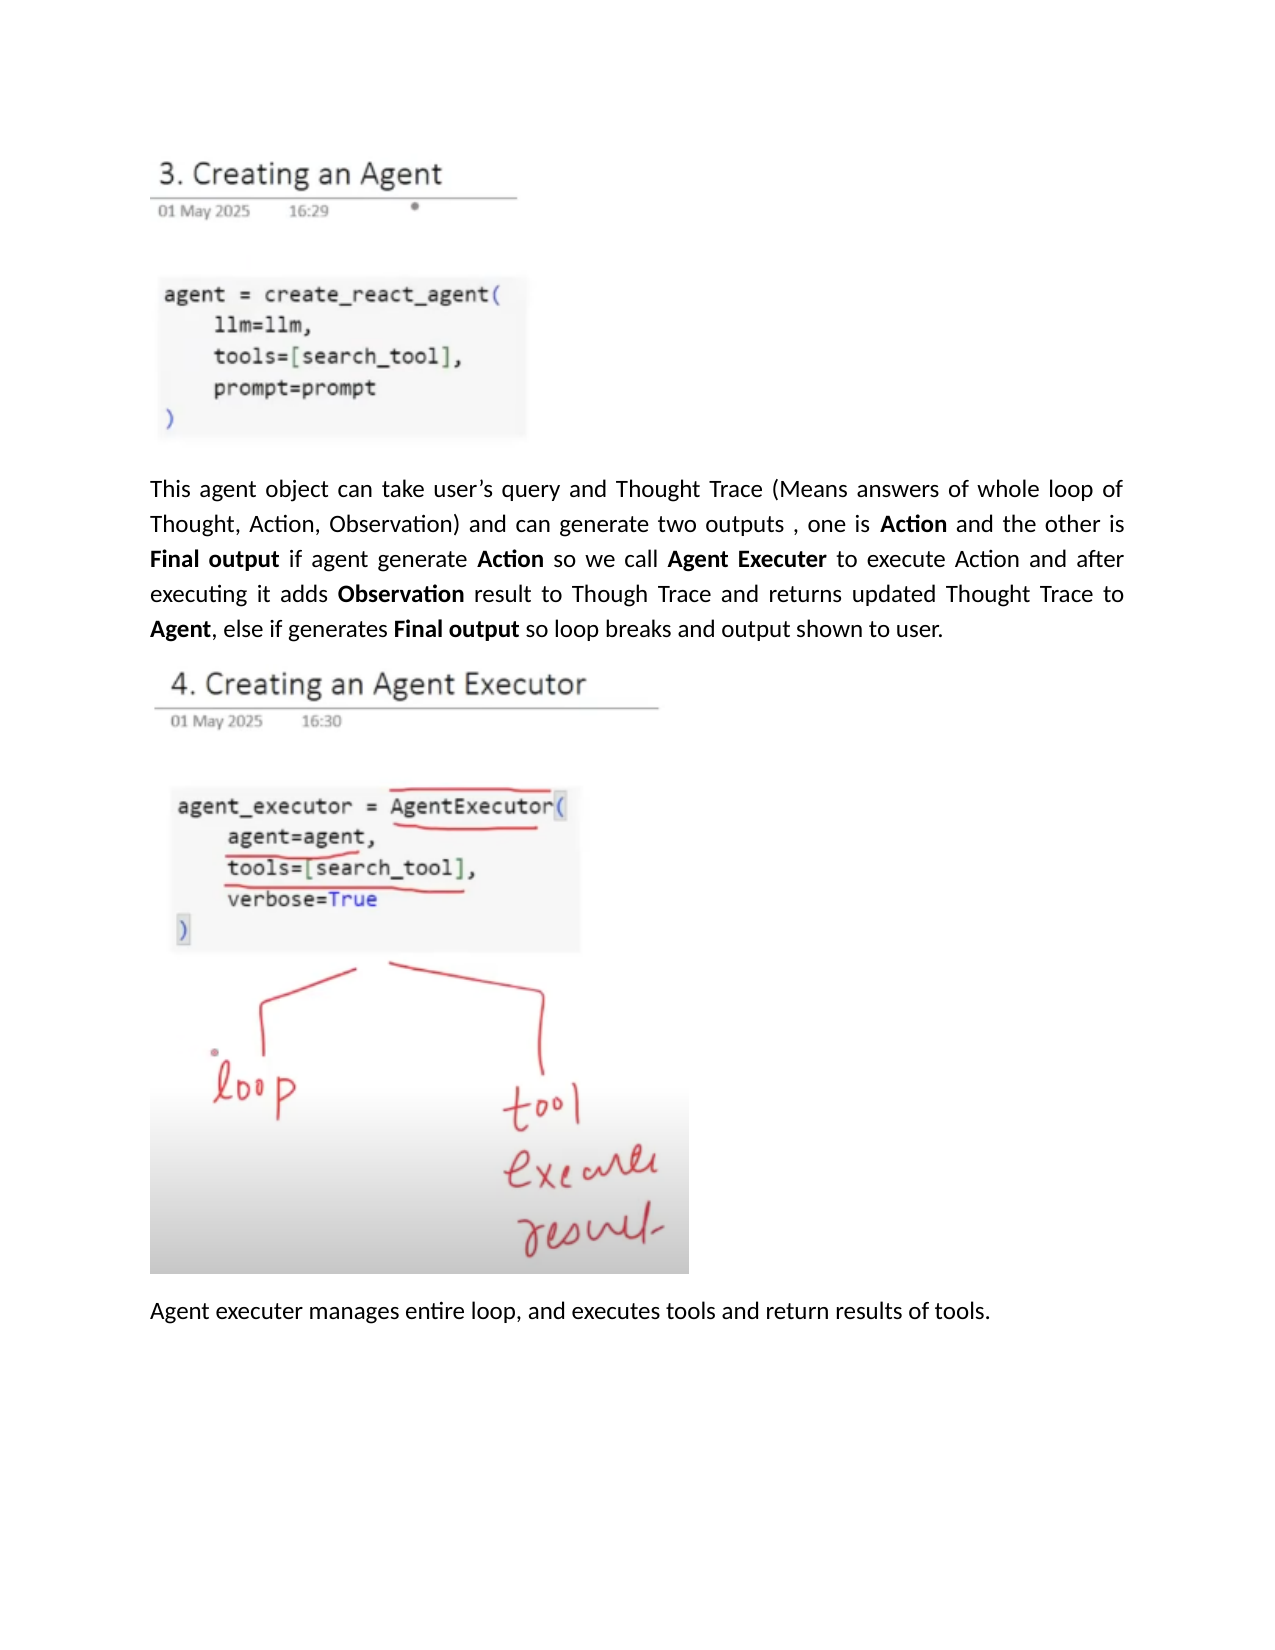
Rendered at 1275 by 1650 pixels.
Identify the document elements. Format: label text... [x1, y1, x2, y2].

picture [150, 664, 689, 1274]
text Agent executer manages entire loop, and executes tools and return results of tools. [150, 1295, 1125, 1325]
picture [150, 150, 544, 452]
text This agent object can take user’s query and Thought Trace (Means answers of whole loop of Thought, Action, Observation) and can generate two outputs , one is Action and the other is Final output if agent generate Action so we call Agent Executer to execute Action and after executing it adds Observation result to Though Trace and returns updated Thought Trace to Agent, else if generates Final output so loop breaks and output shown to user. [150, 473, 1125, 643]
